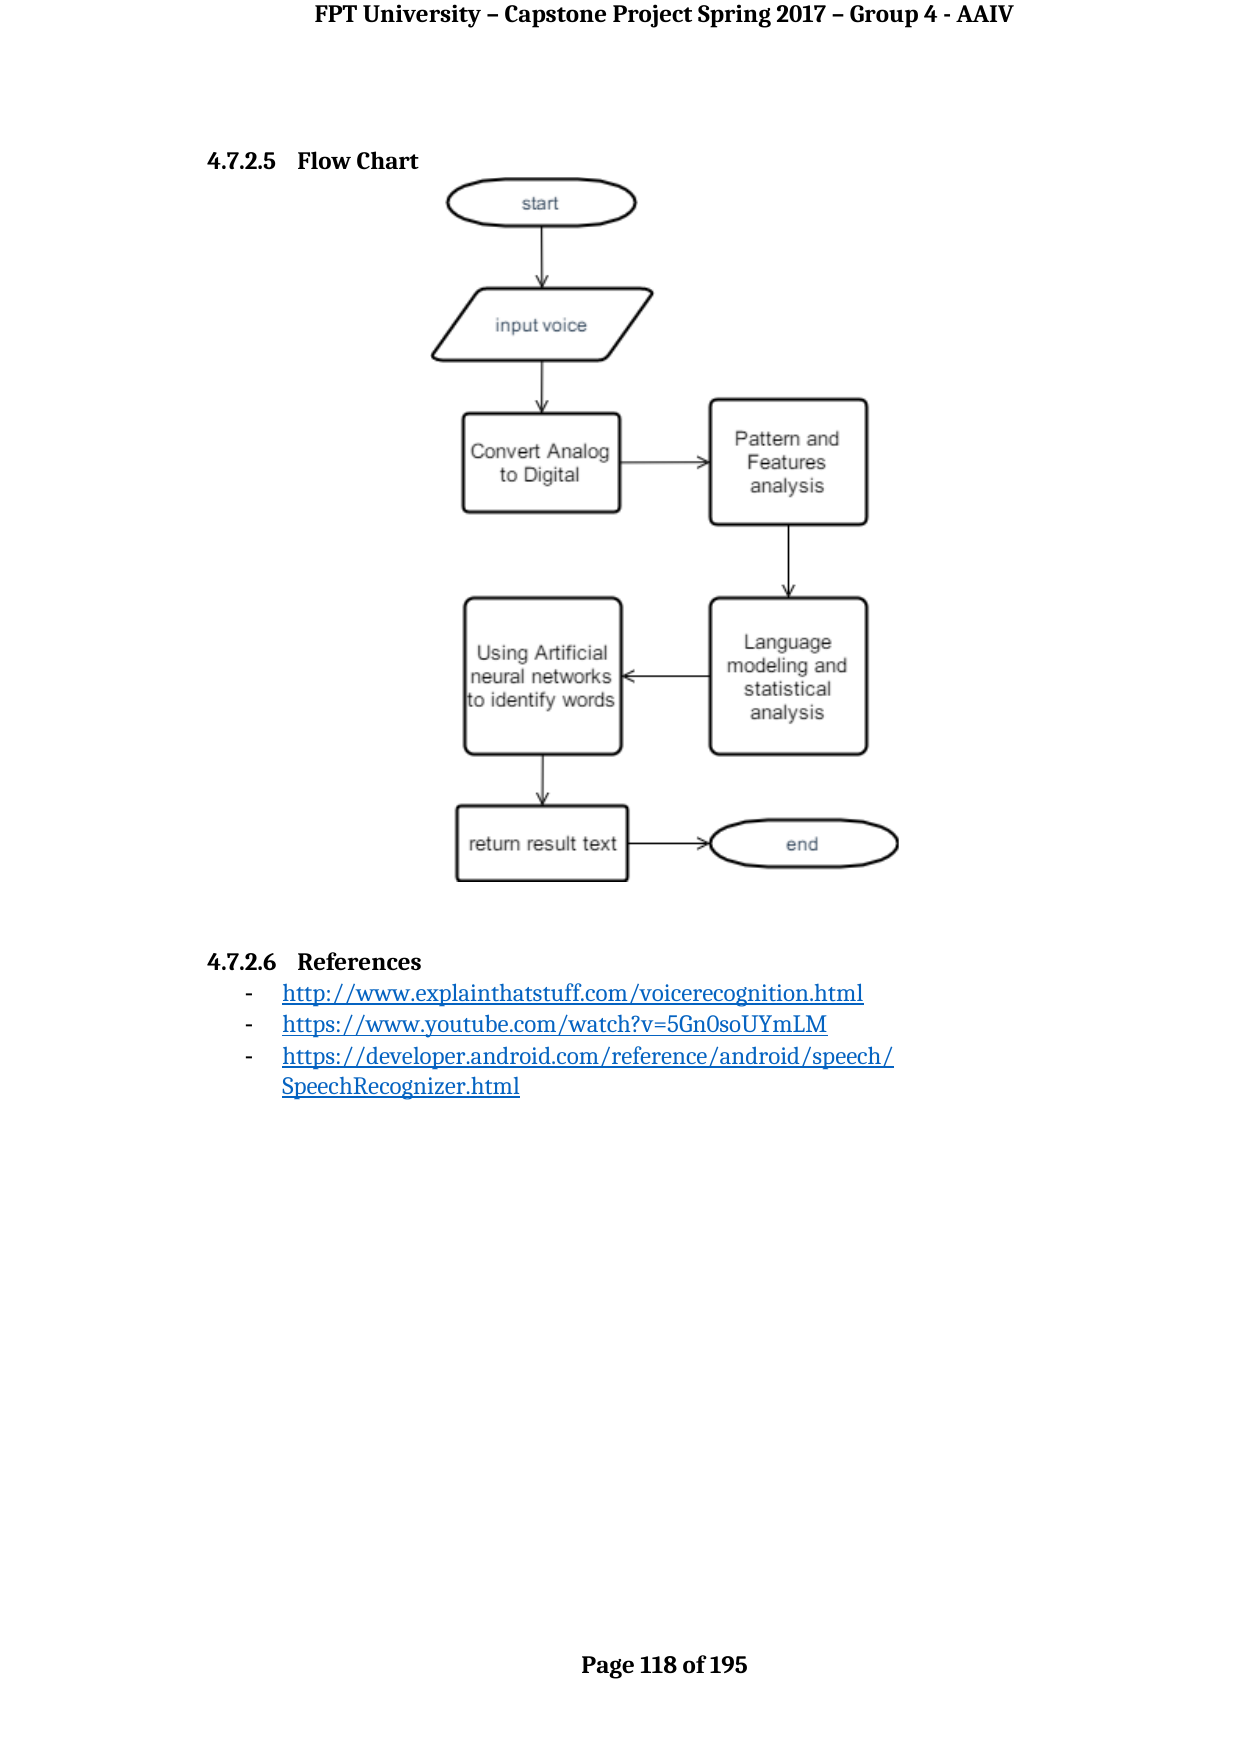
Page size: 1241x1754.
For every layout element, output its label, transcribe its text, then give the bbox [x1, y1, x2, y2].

subtitle References [207, 947, 1122, 976]
list https://developer.android.com/reference/android/speech/SpeechRecognizer.html [244, 1041, 1122, 1101]
subtitle Flow Chart [207, 147, 1122, 176]
list http://www.explainthatstuff.com/voicerecognition.html [244, 978, 1122, 1008]
list https://www.youtube.com/watch?v=5Gn0soUYmLM [244, 1009, 1122, 1039]
